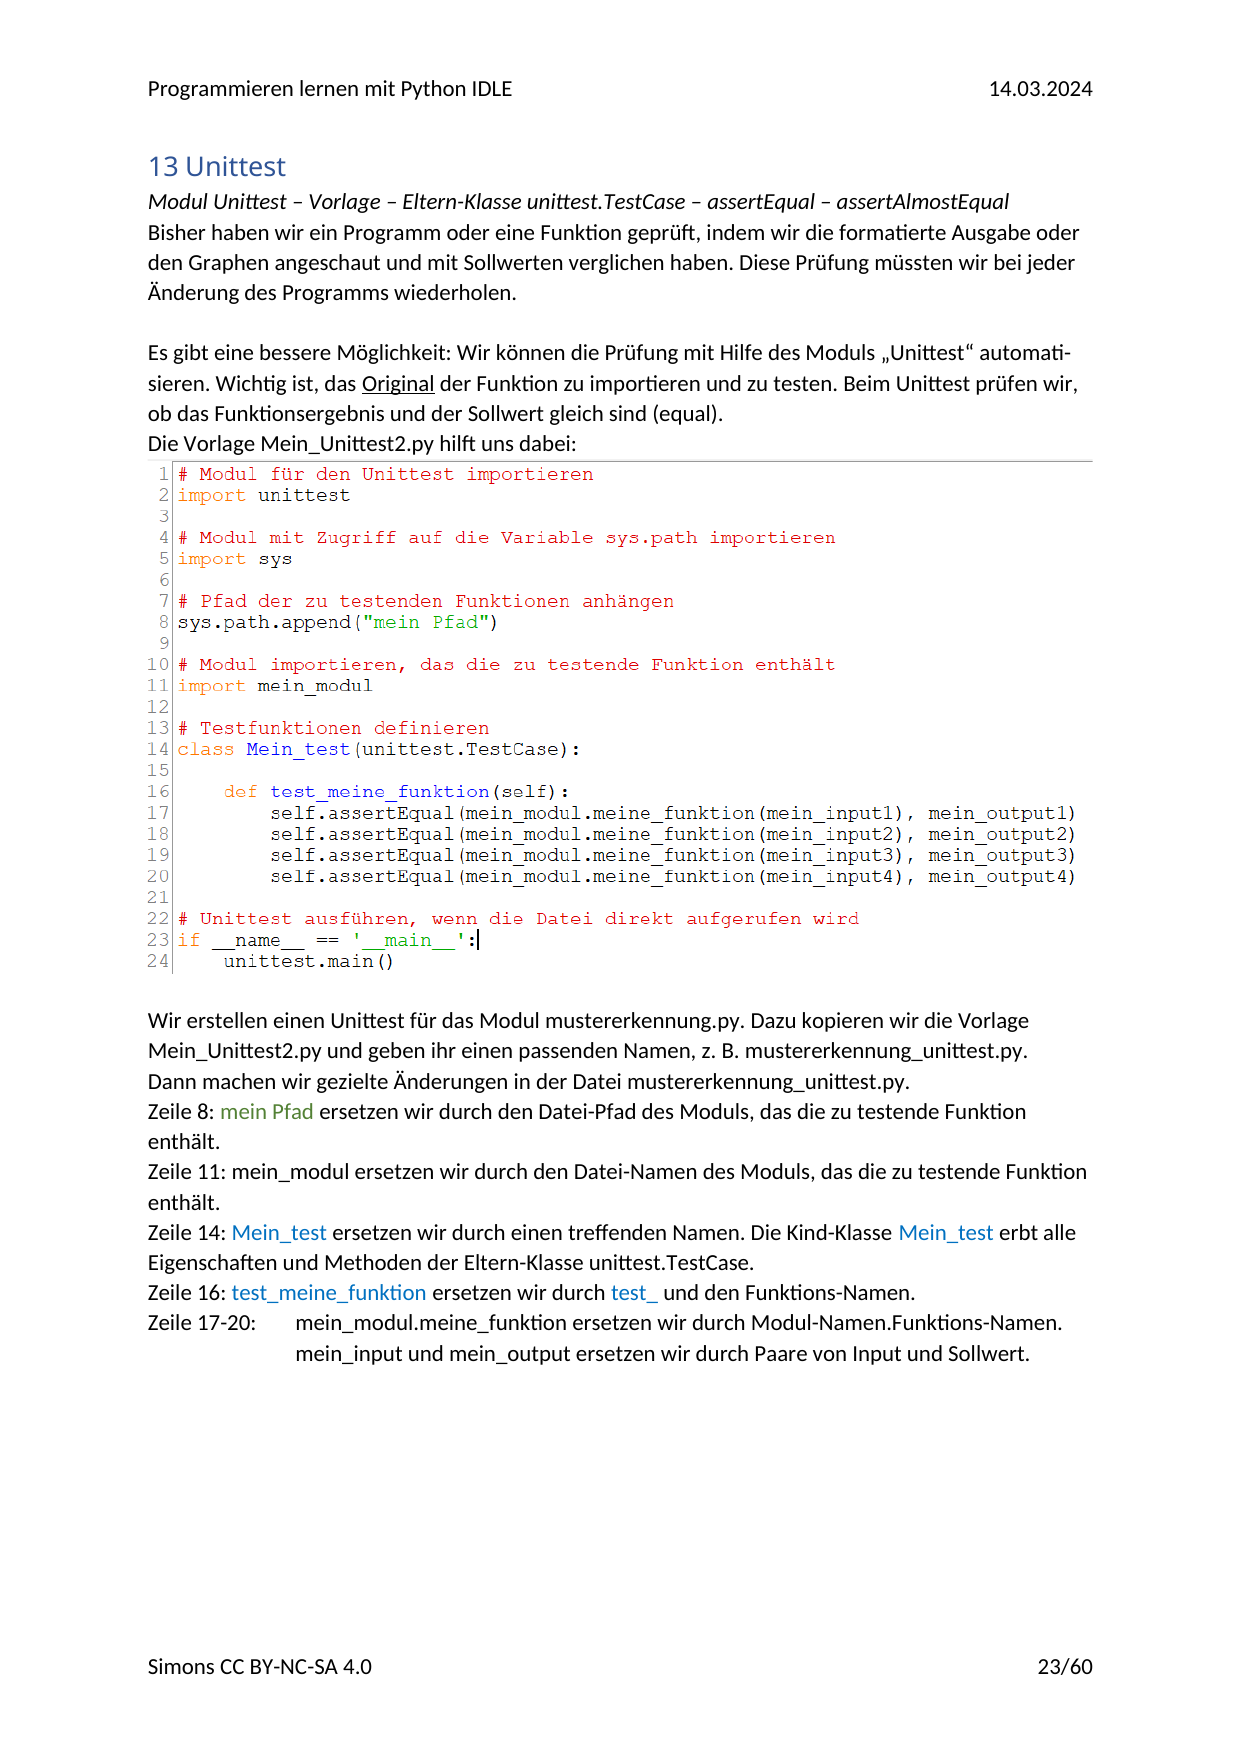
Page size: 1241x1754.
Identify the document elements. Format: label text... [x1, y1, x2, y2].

text Wir erstellen einen Unittest für das Modul mustererkennung.py. Dazu kopieren wir die Vorlage Mein_Unittest2.py und geben ihr einen passenden Namen, z. B. mustererkennung_unittest.py. [148, 1006, 1092, 1065]
picture [147, 459, 1093, 974]
text Dann machen wir gezielte Änderungen in der Datei mustererkennung_unittest.py. [148, 1067, 1092, 1095]
text Es gibt eine bessere Möglichkeit: Wir können die Prüfung mit Hilfe des Moduls „Unittest“ automati-sieren. Wichtig ist, das Original der Funktion zu importieren und zu testen. Beim Unittest prüfen wir, ob das Funktionsergebnis und der Sollwert gleich sind (equal). Die Vorlage Mein_Unittest2.py hilft uns dabei: [148, 338, 1092, 457]
text Zeile 17-20: mein_modul.meine_funktion ersetzen wir durch Modul-Namen.Funktions-Namen. mein_input und mein_output ersetzen wir durch Paare von Input und Sollwert. [148, 1308, 1092, 1367]
text Zeile 16: test_meine_funktion ersetzen wir durch test_ und den Funktions-Namen. [148, 1278, 1092, 1306]
text Zeile 11: mein_modul ersetzen wir durch den Datei-Namen des Moduls, das die zu testende Funktion enthält. [148, 1157, 1092, 1216]
text Bisher haben wir ein Programm oder eine Funktion geprüft, indem wir die formatierte Ausgabe oder den Graphen angeschaut und mit Sollwerten verglichen haben. Diese Prüfung müssten wir bei jeder Änderung des Programms wiederholen. [148, 218, 1092, 306]
text Zeile 14: Mein_test ersetzen wir durch einen treffenden Namen. Die Kind-Klasse Mein_test erbt alle Eigenschaften und Methoden der Eltern-Klasse unittest.TestCase. [148, 1218, 1092, 1276]
text Modul Unittest – Vorlage – Eltern-Klasse unittest.TestCase – assertEqual – assertAlmostEqual [148, 187, 1092, 216]
subtitle Unittest [148, 148, 1092, 184]
text Zeile 8: mein Pfad ersetzen wir durch den Datei-Pfad des Moduls, das die zu testende Funktion enthält. [148, 1097, 1092, 1155]
